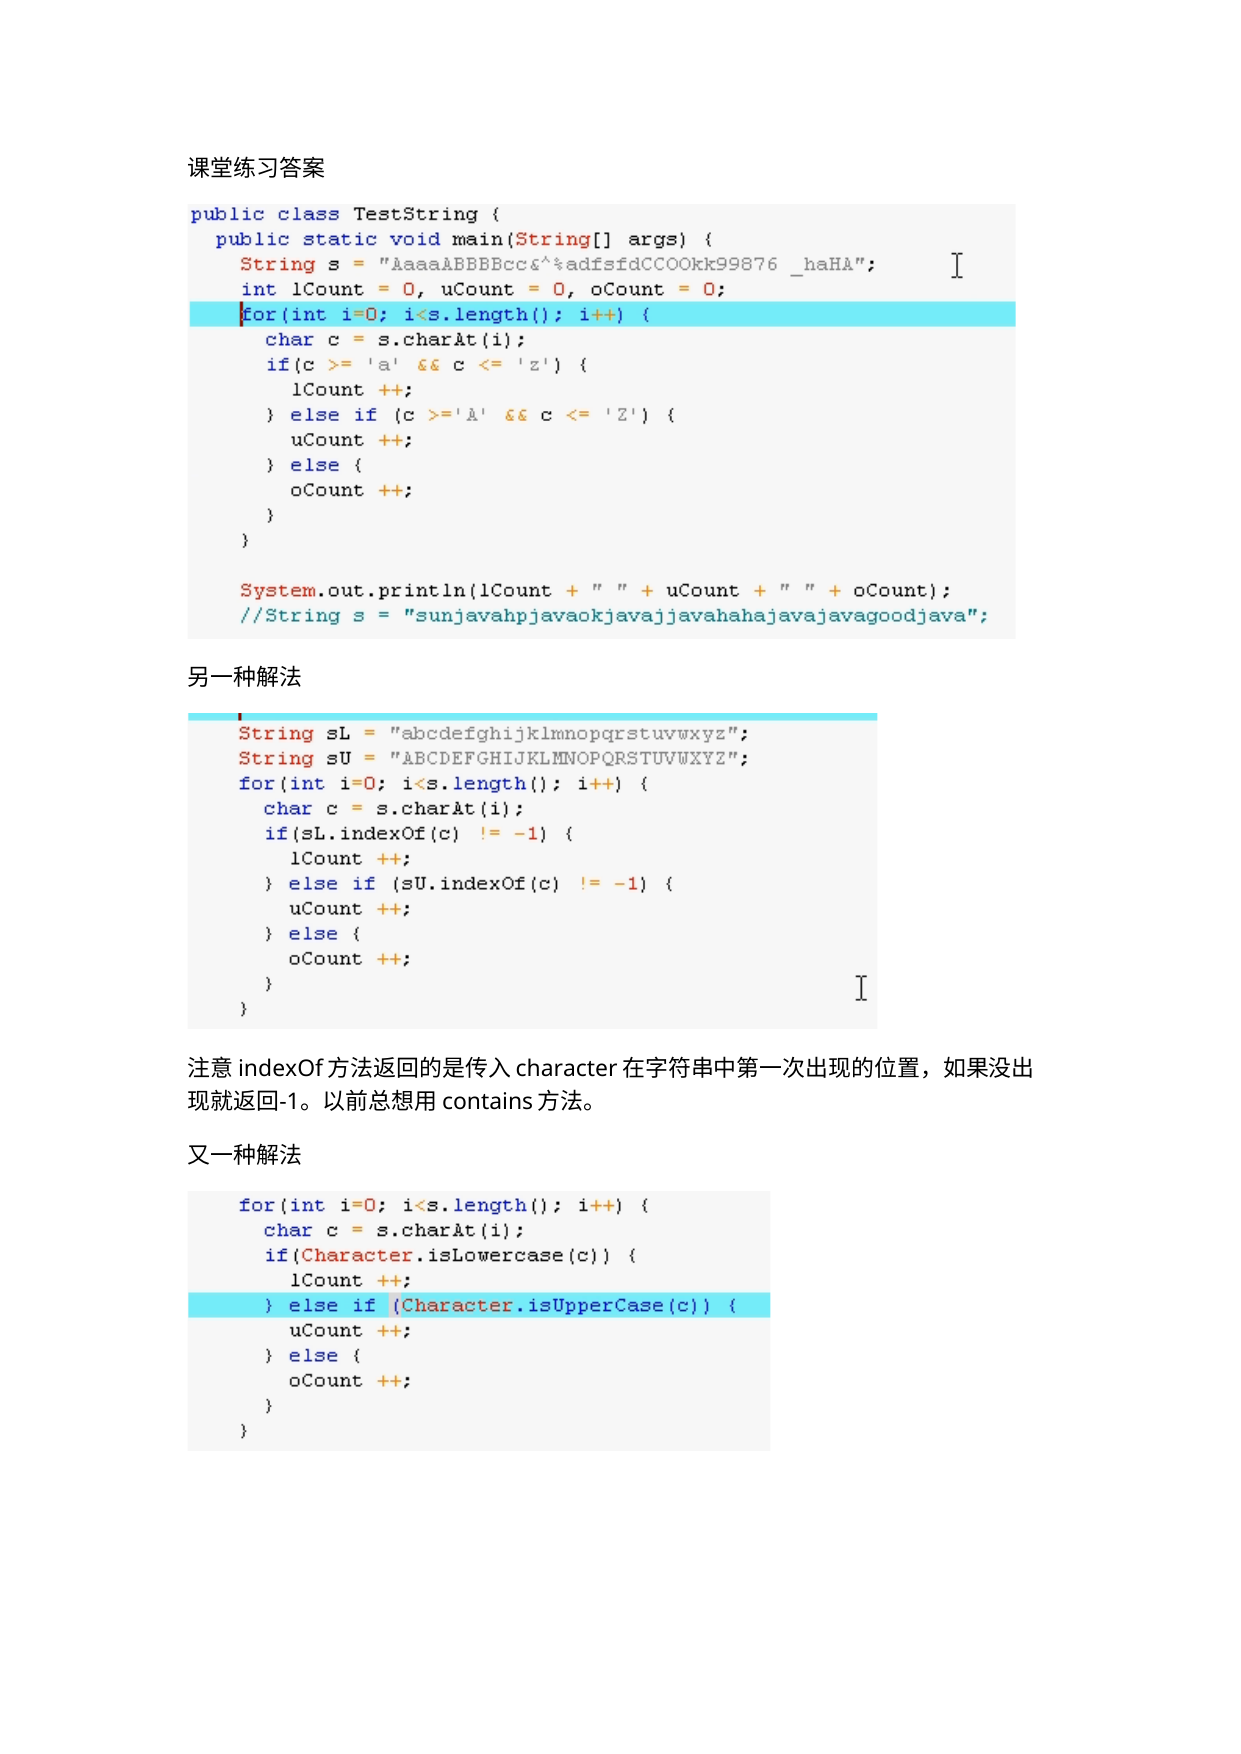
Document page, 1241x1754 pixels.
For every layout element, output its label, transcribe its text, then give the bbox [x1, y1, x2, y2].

picture [187, 204, 1016, 639]
text 注意indexOf方法返回的是传入character在字符串中第一次出现的位置，如果没出现就返回-1。以前总想用contains方法。 [187, 1050, 1053, 1116]
text 又一种解法 [187, 1137, 1053, 1171]
picture [187, 1191, 771, 1451]
picture [187, 713, 878, 1029]
text 课堂练习答案 [187, 150, 1053, 183]
text 另一种解法 [187, 659, 1053, 692]
